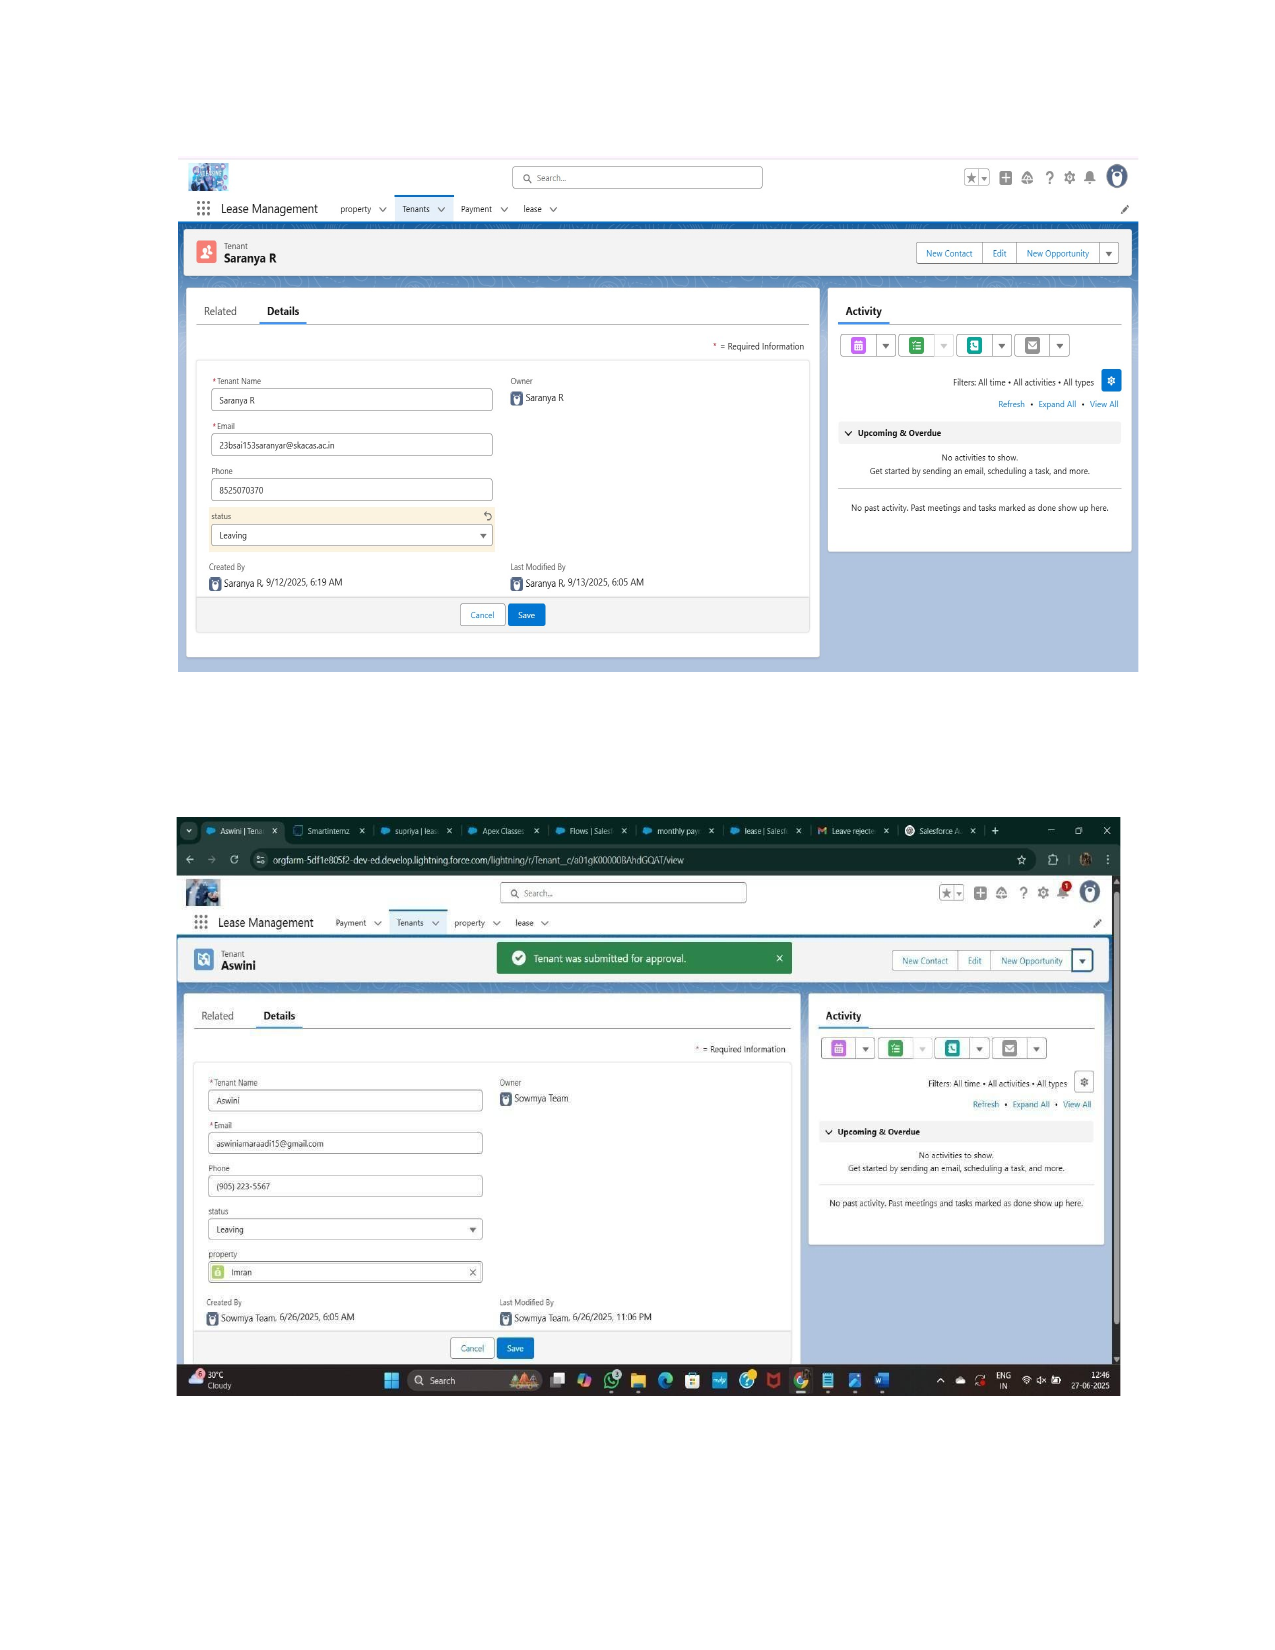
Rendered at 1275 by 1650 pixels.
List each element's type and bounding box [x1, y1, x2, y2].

picture [176, 817, 1121, 1396]
picture [178, 156, 1139, 672]
